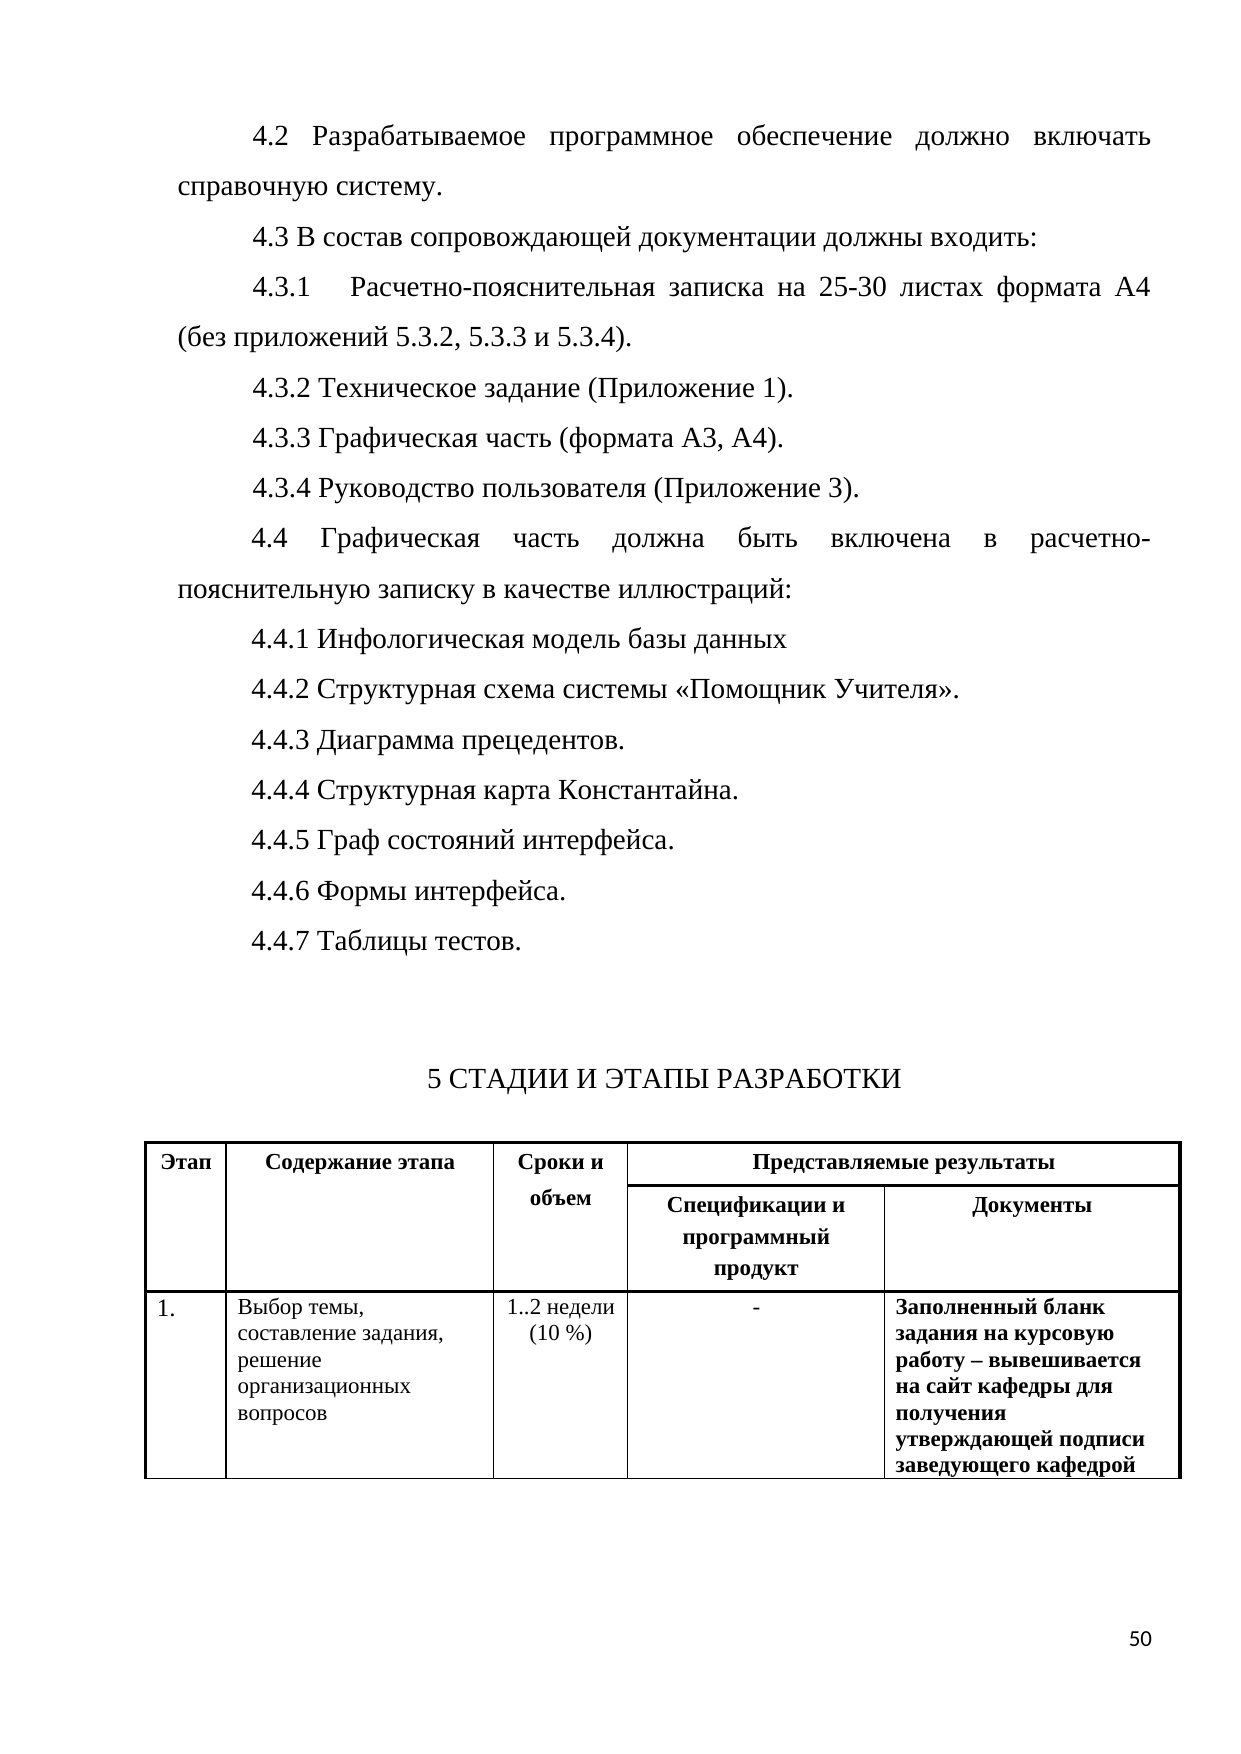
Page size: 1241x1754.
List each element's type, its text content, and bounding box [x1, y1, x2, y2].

text 4.4.4 Структурная карта Константайна. [177, 772, 1152, 806]
text 4.4.5 Граф состояний интерфейса. [177, 822, 1152, 856]
table_header Содержание этапа [227, 1144, 493, 1290]
text 5 Стадии и этапы разработки [177, 1061, 1152, 1095]
text 4.4.1 Инфологическая модель базы данных [177, 621, 1152, 655]
text 4.4.3 Диаграмма прецедентов. [177, 722, 1152, 755]
text 4.3.4 Руководство пользователя (Приложение 3). [252, 470, 1152, 504]
text 4.3.1 Расчетно-пояснительная записка на 25-30 листах формата А4 (без приложений 5.3.2, 5.3.3 и 5.3.4). [177, 269, 1152, 353]
table_cell [147, 1293, 225, 1478]
table_header Сроки и объем [494, 1144, 627, 1290]
table_cell Заполненный бланк задания на курсовую работу – вывешивается на сайт кафедры для получения утверждающей подписи заведующего кафедрой [885, 1293, 1178, 1478]
text 4.3 В состав сопровождающей документации должны входить: [177, 219, 1152, 252]
text 4.2 Разрабатываемое программное обеспечение должно включать справочную систему. [177, 118, 1152, 202]
table_cell Спецификации и программный продукт [628, 1187, 884, 1290]
table_header Этап [147, 1144, 225, 1290]
table_cell Документы [885, 1187, 1178, 1290]
table_cell 1..2 недели (10 %) [494, 1293, 627, 1478]
table_cell Выбор темы, составление задания, решение организационных вопросов [227, 1293, 493, 1478]
table_cell - [628, 1293, 884, 1478]
text 4.4.6 Формы интерфейса. [177, 873, 1152, 906]
table_header Представляемые результаты [628, 1144, 1178, 1184]
text 4.3.2 Техническое задание (Приложение 1). [177, 370, 1152, 403]
text 4.3.3 Графическая часть (формата А3, А4). [252, 420, 1152, 453]
text 4.4.2 Структурная схема системы «Помощник Учителя». [177, 672, 1152, 705]
text 4.4.7 Таблицы тестов. [177, 923, 1152, 957]
text 4.4 Графическая часть должна быть включена в расчетно-пояснительную записку в качестве иллюстраций: [177, 521, 1152, 604]
